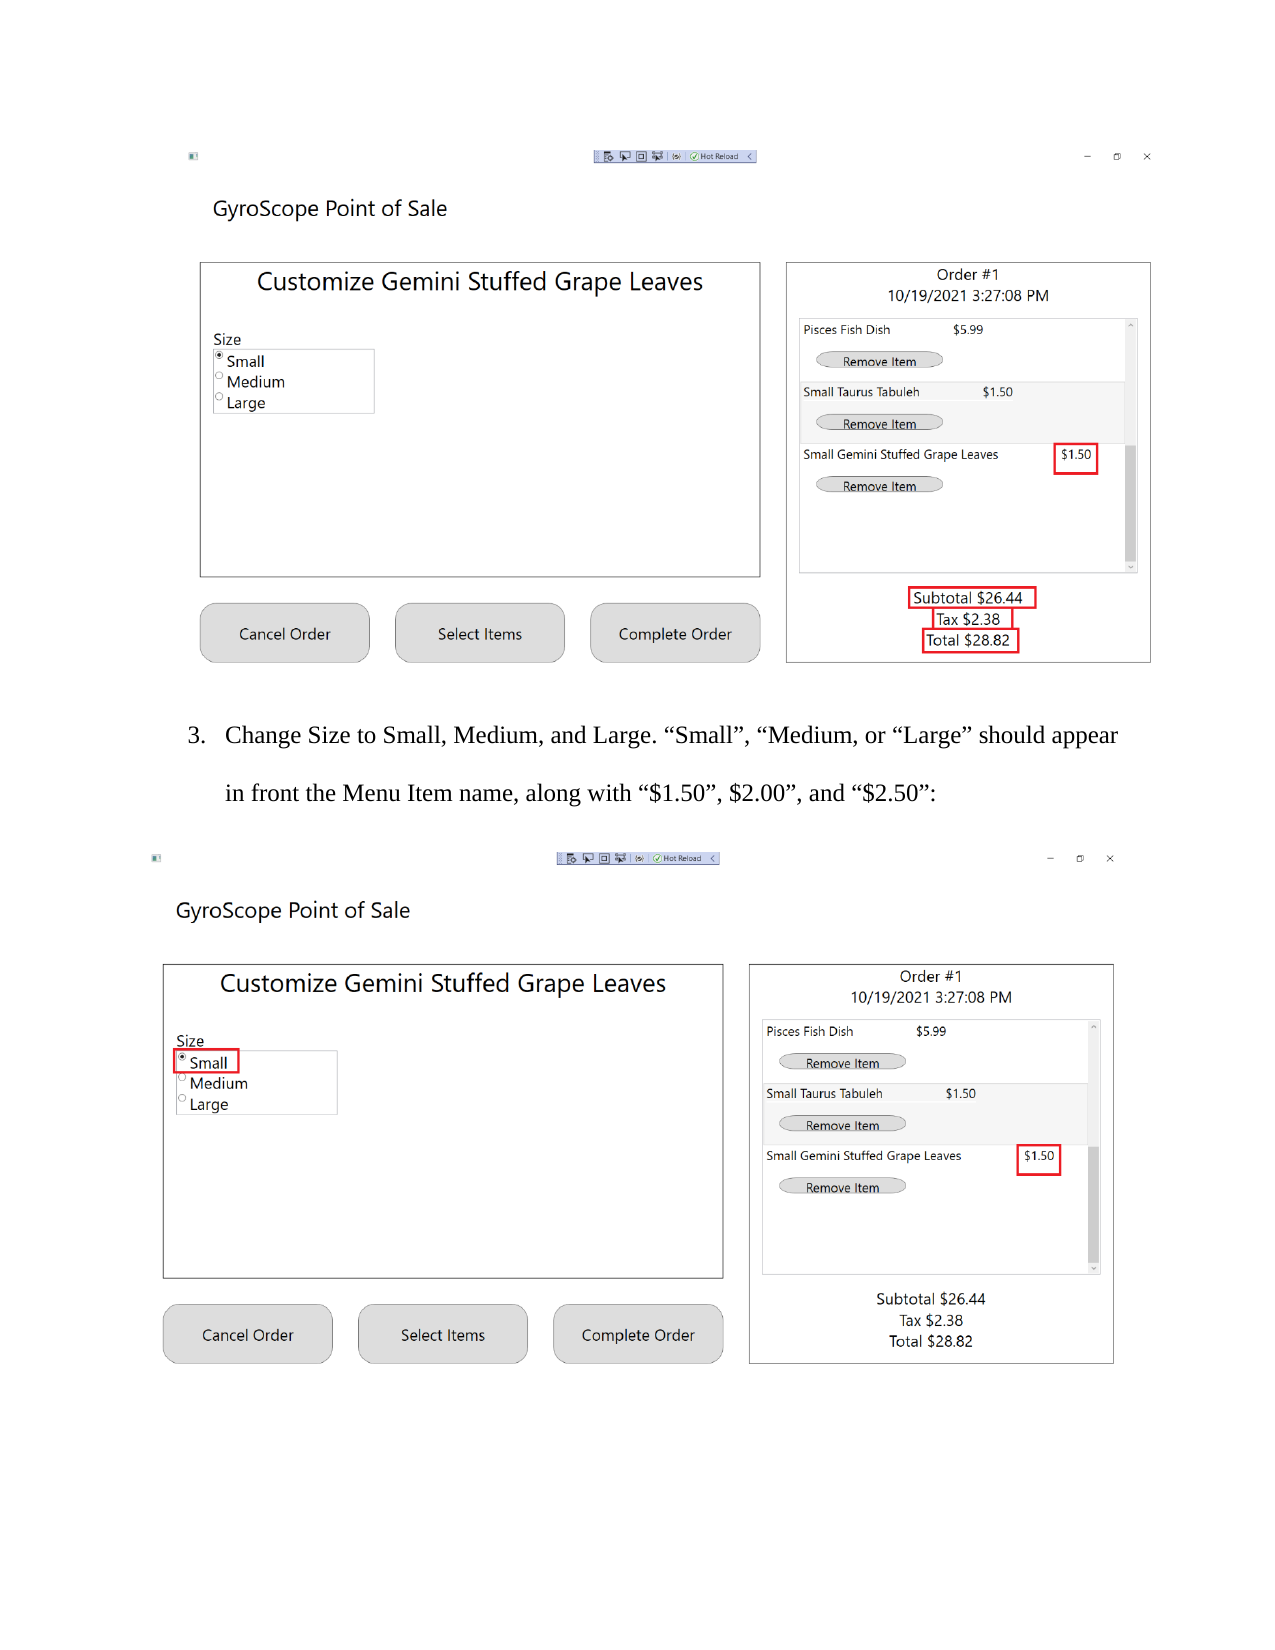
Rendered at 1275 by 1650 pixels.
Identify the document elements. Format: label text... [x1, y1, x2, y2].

picture [187, 150, 1163, 675]
picture [150, 852, 1125, 1376]
list Change Size to Small, Medium, and Large. “Small”, “Medium, or “Large” should appear in front the Menu Item name, along with “$1.50”, $2.00”, and “$2.50”: [187, 720, 1125, 807]
